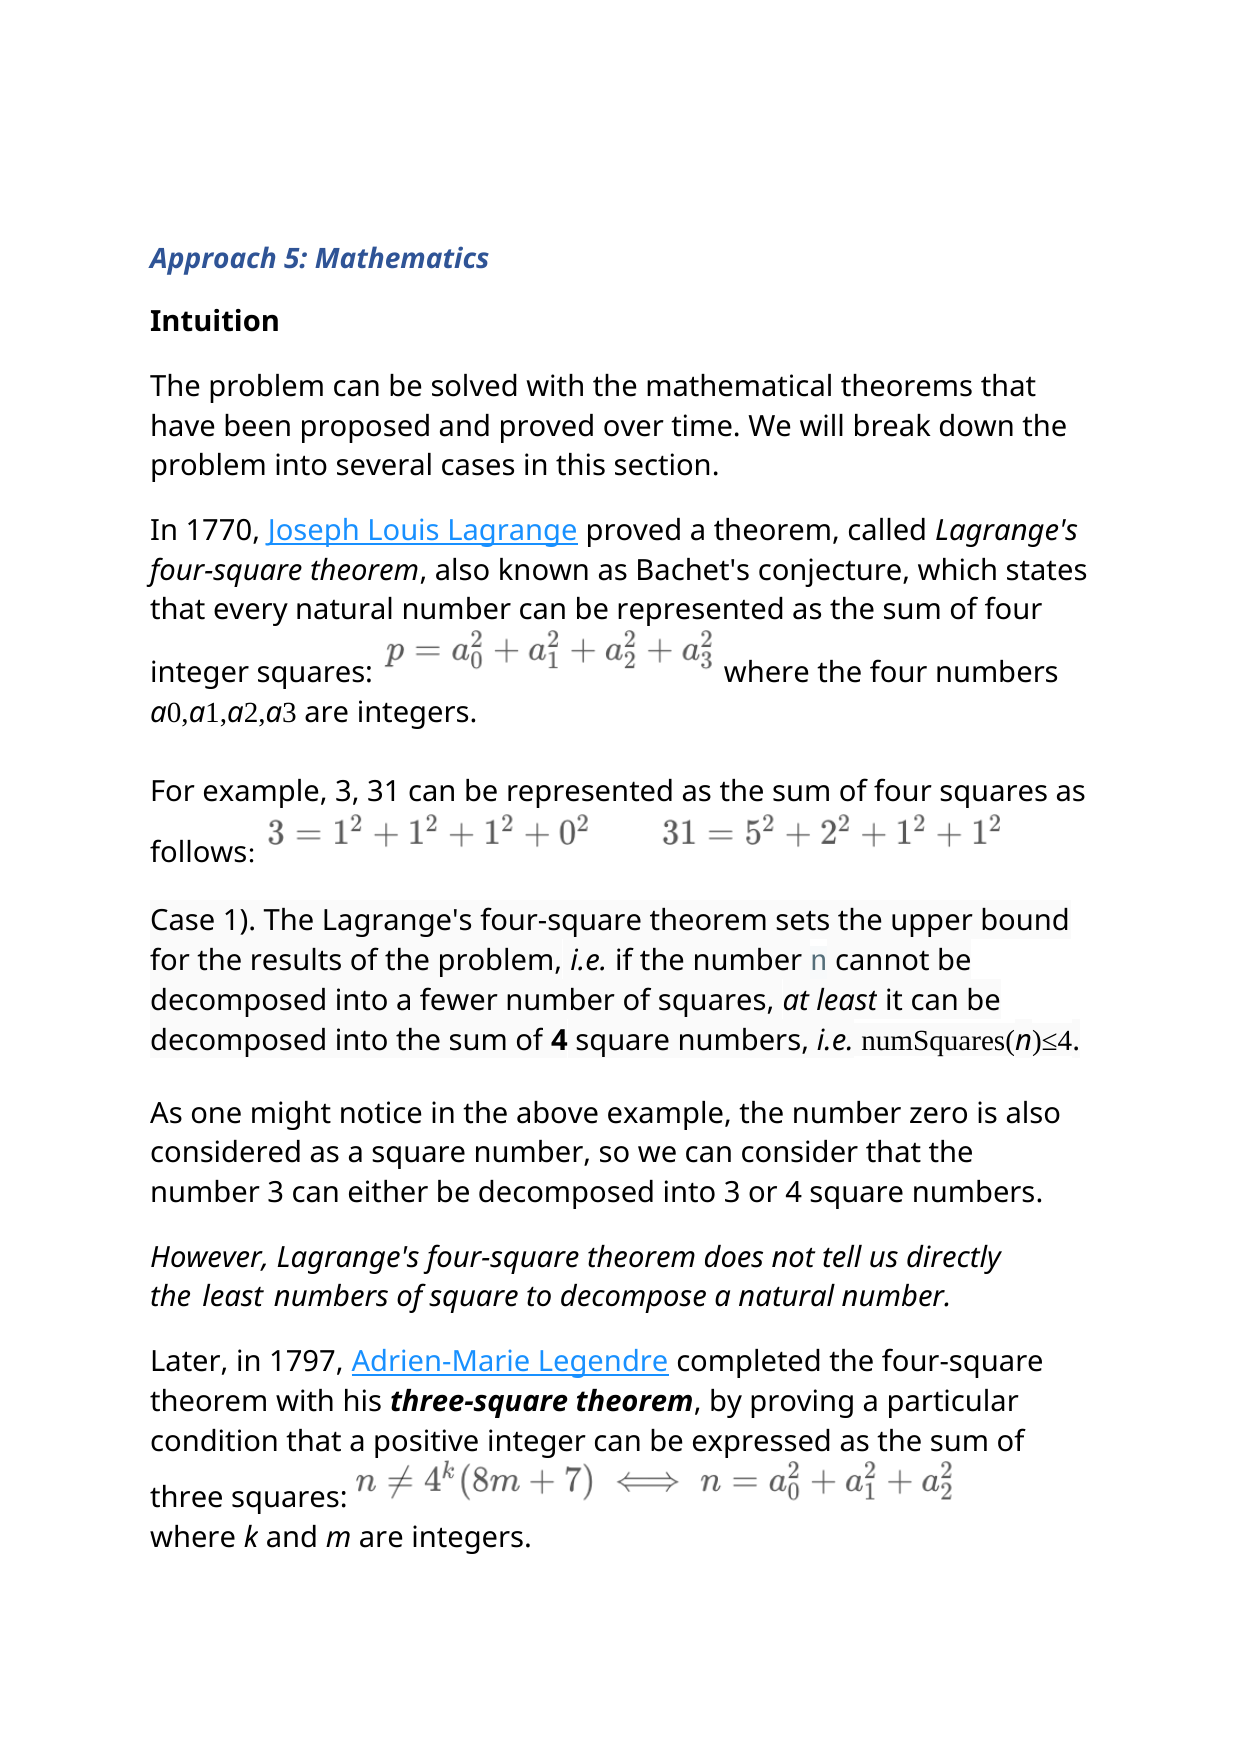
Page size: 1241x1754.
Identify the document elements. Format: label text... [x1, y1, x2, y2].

picture [380, 628, 717, 683]
picture [355, 1459, 960, 1508]
text However, Lagrange's four-square theorem does not tell us directly the least numbers of square to decompose a natural number. [150, 1236, 1090, 1315]
text Later, in 1797, Adrien-Marie Legendre completed the four-square theorem with his three-square theorem, by proving a particular condition that a positive integer can be expressed as the sum of three squares: where k and m are integers. [150, 1340, 1090, 1556]
text Intuition [150, 301, 1090, 340]
picture [262, 810, 1024, 863]
text Case 1). The Lagrange's four-square theorem sets the upper bound for the results of the problem, i.e. if the number n cannot be decomposed into a fewer number of squares, at least it can be decomposed into the sum of 4 square numbers, i.e. numSquares(n)≤4. [150, 899, 1090, 1058]
text In 1770, Joseph Louis Lagrange proved a theorem, called Lagrange's four-square theorem, also known as Bachet's conjecture, which states that every natural number can be represented as the sum of four integer squares: where the four numbers a0​,a1​,a2​,a3​ are integers. [150, 509, 1090, 731]
text The problem can be solved with the mathematical theorems that have been proposed and proved over time. We will break down the problem into several cases in this section. [150, 365, 1090, 484]
subtitle Approach 5: Mathematics [150, 239, 1090, 277]
text As one might notice in the above example, the number zero is also considered as a square number, so we can consider that the number 3 can either be decomposed into 3 or 4 square numbers. [150, 1092, 1090, 1211]
